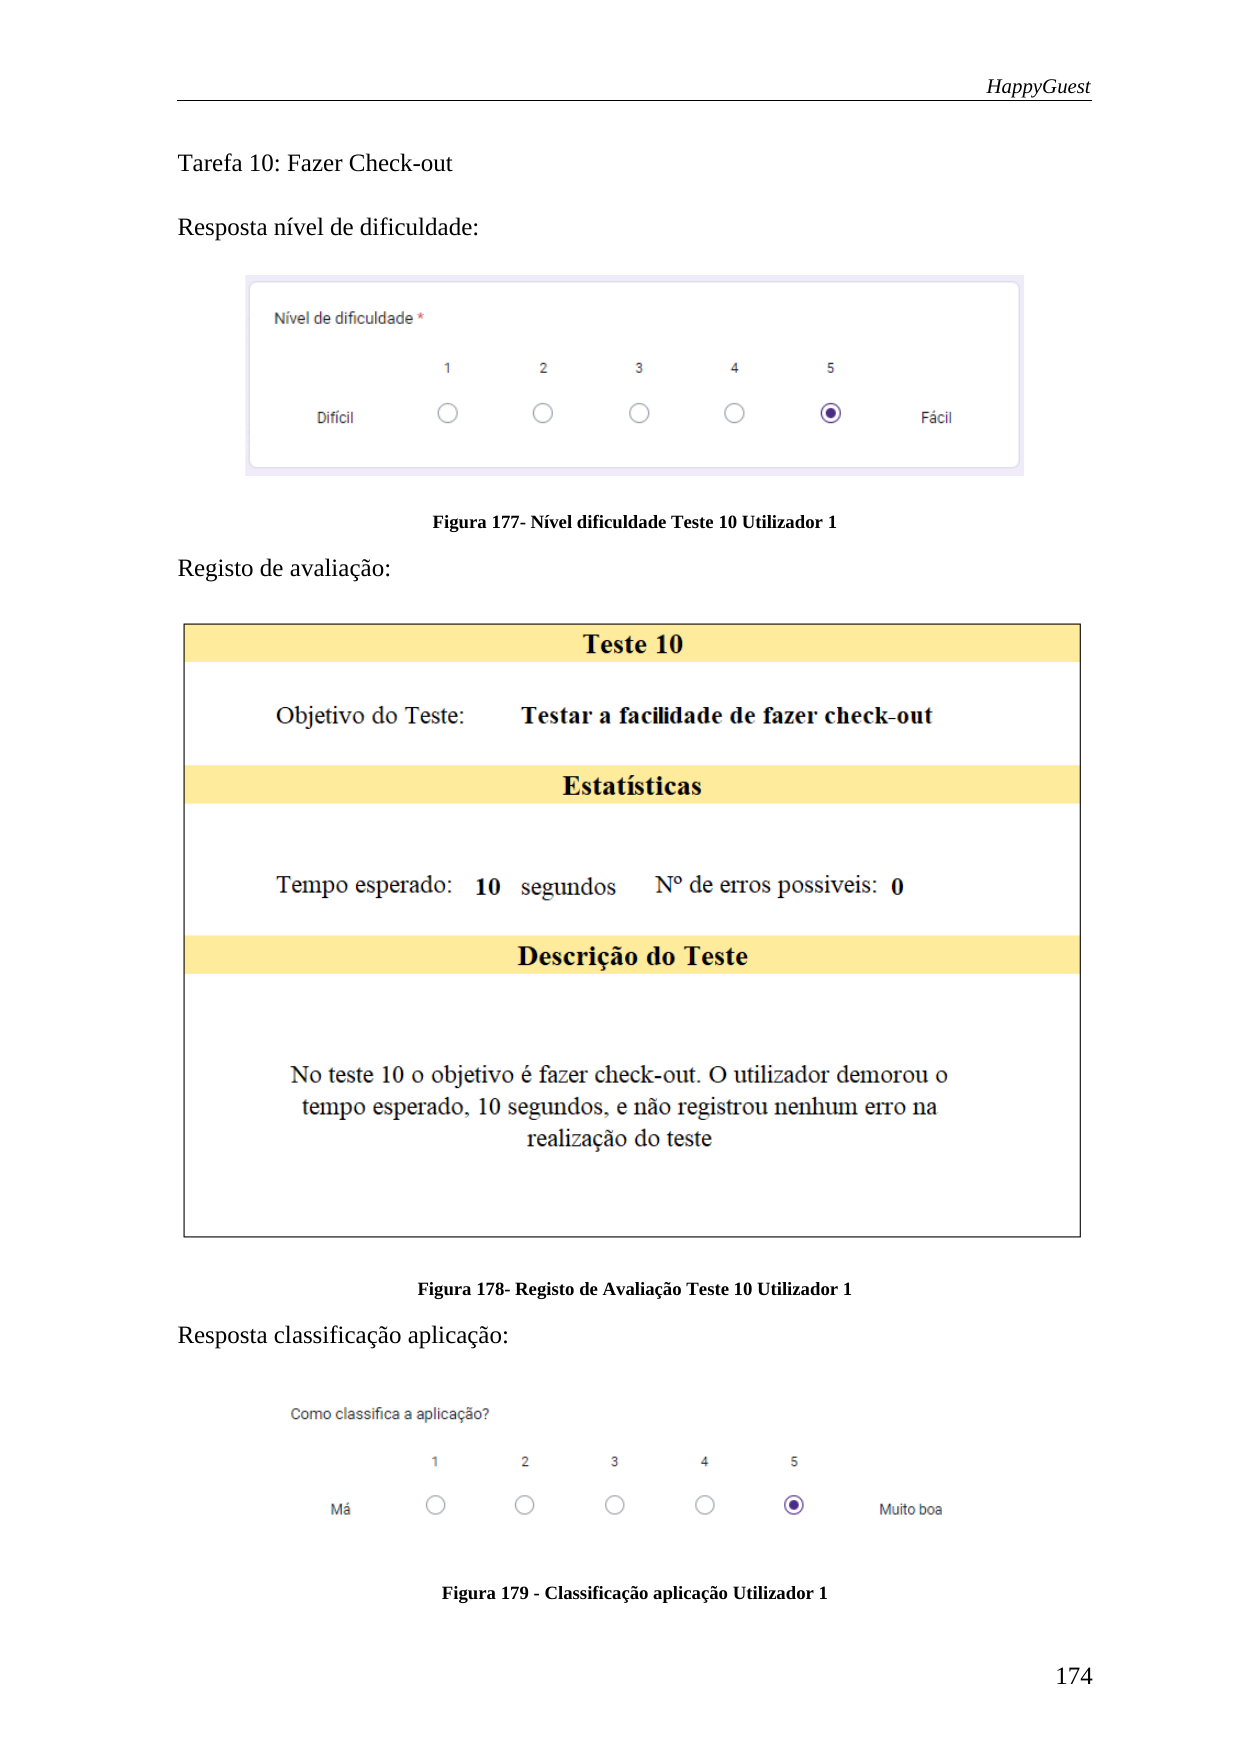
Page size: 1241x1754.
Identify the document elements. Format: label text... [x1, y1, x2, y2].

picture [275, 1384, 995, 1547]
text Registo de avaliação: [177, 553, 1092, 582]
picture [245, 275, 1025, 476]
text Figura 177- Nível dificuldade Teste 10 Utilizador 1 [177, 511, 1092, 532]
text Tarefa 10: Fazer Check-out [177, 148, 1092, 176]
text Figura 178- Registo de Avaliação Teste 10 Utilizador 1 [177, 1278, 1092, 1299]
picture [177, 617, 1093, 1243]
text Resposta nível de dificuldade: [177, 212, 1092, 240]
text Figura 179 - Classificação aplicação Utilizador 1 [177, 1582, 1092, 1604]
text Resposta classificação aplicação: [177, 1320, 1092, 1349]
